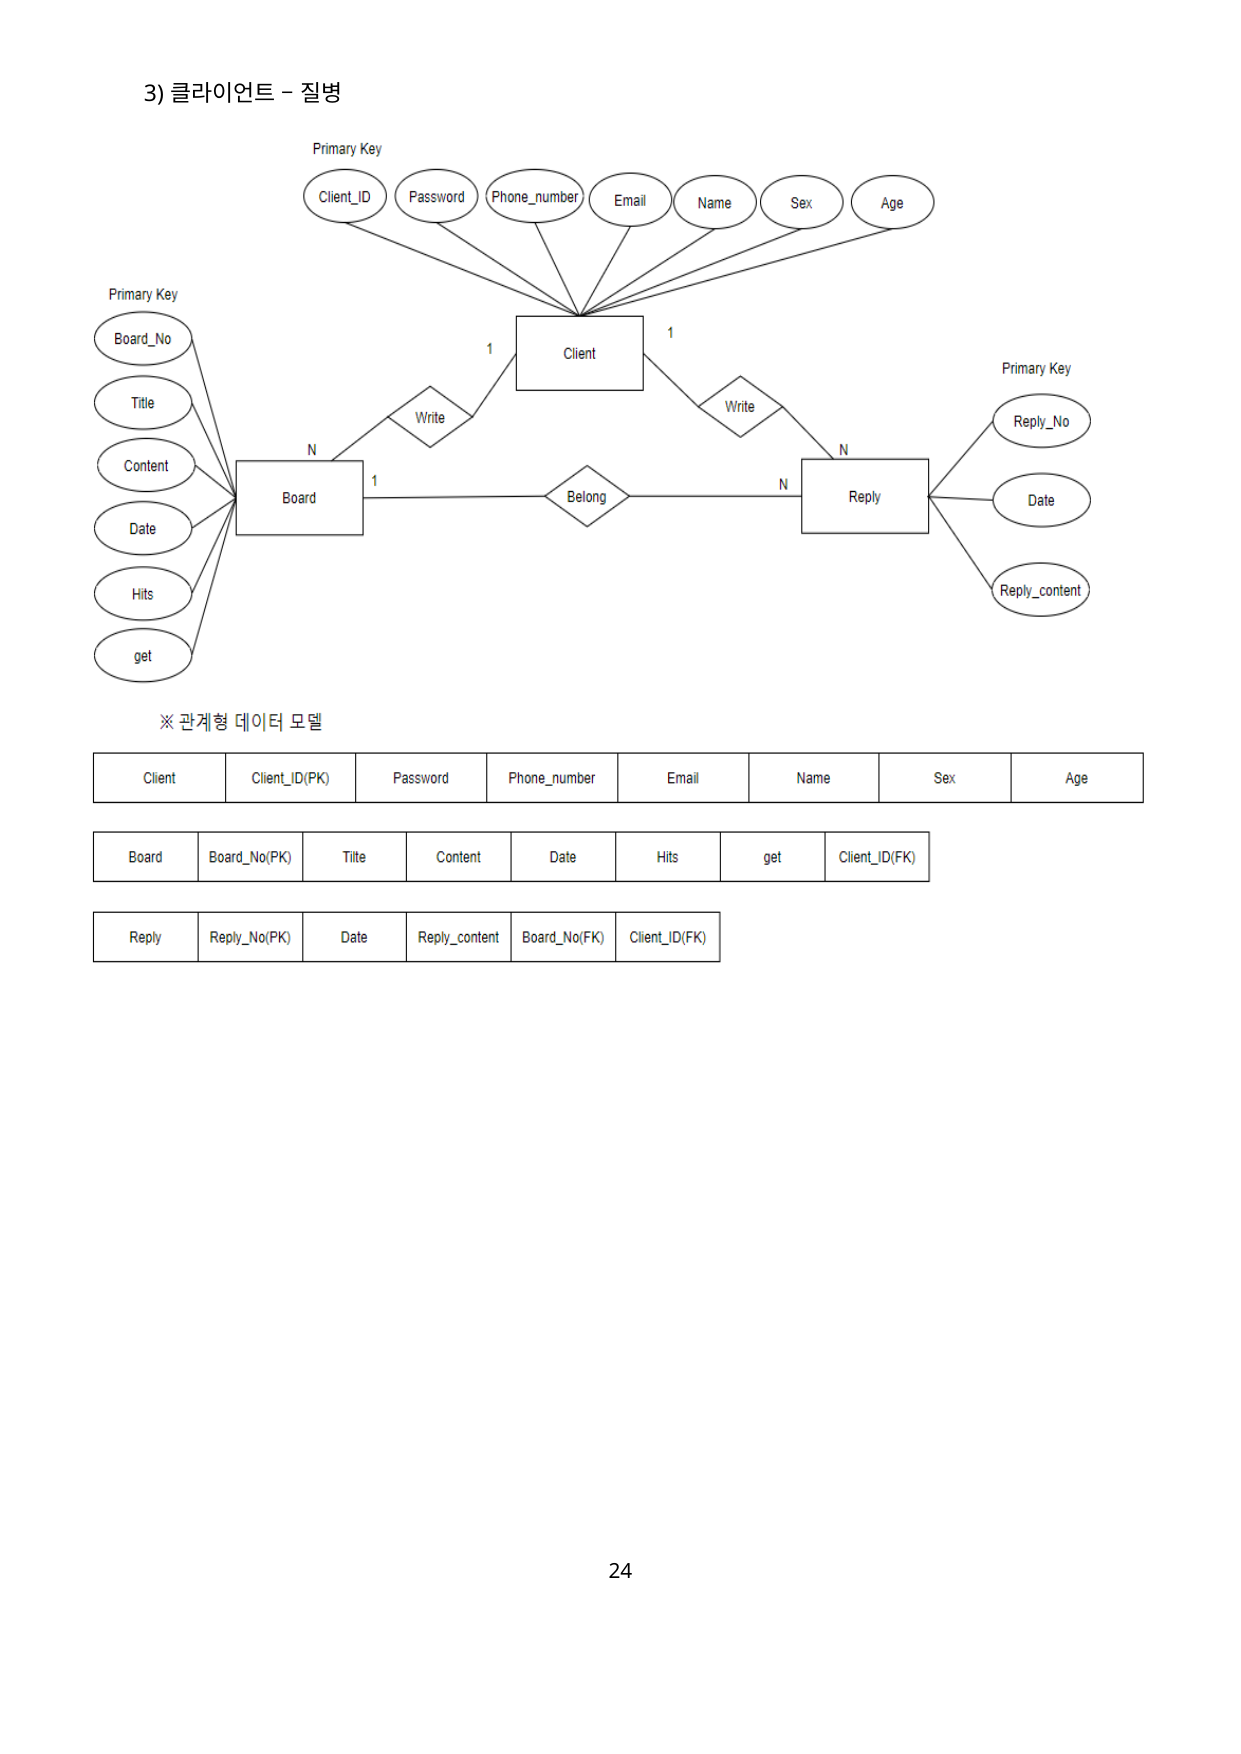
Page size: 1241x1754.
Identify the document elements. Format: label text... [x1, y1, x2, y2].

text 3) 클라이언트 – 질병 [75, 75, 1165, 108]
picture [75, 127, 1166, 971]
